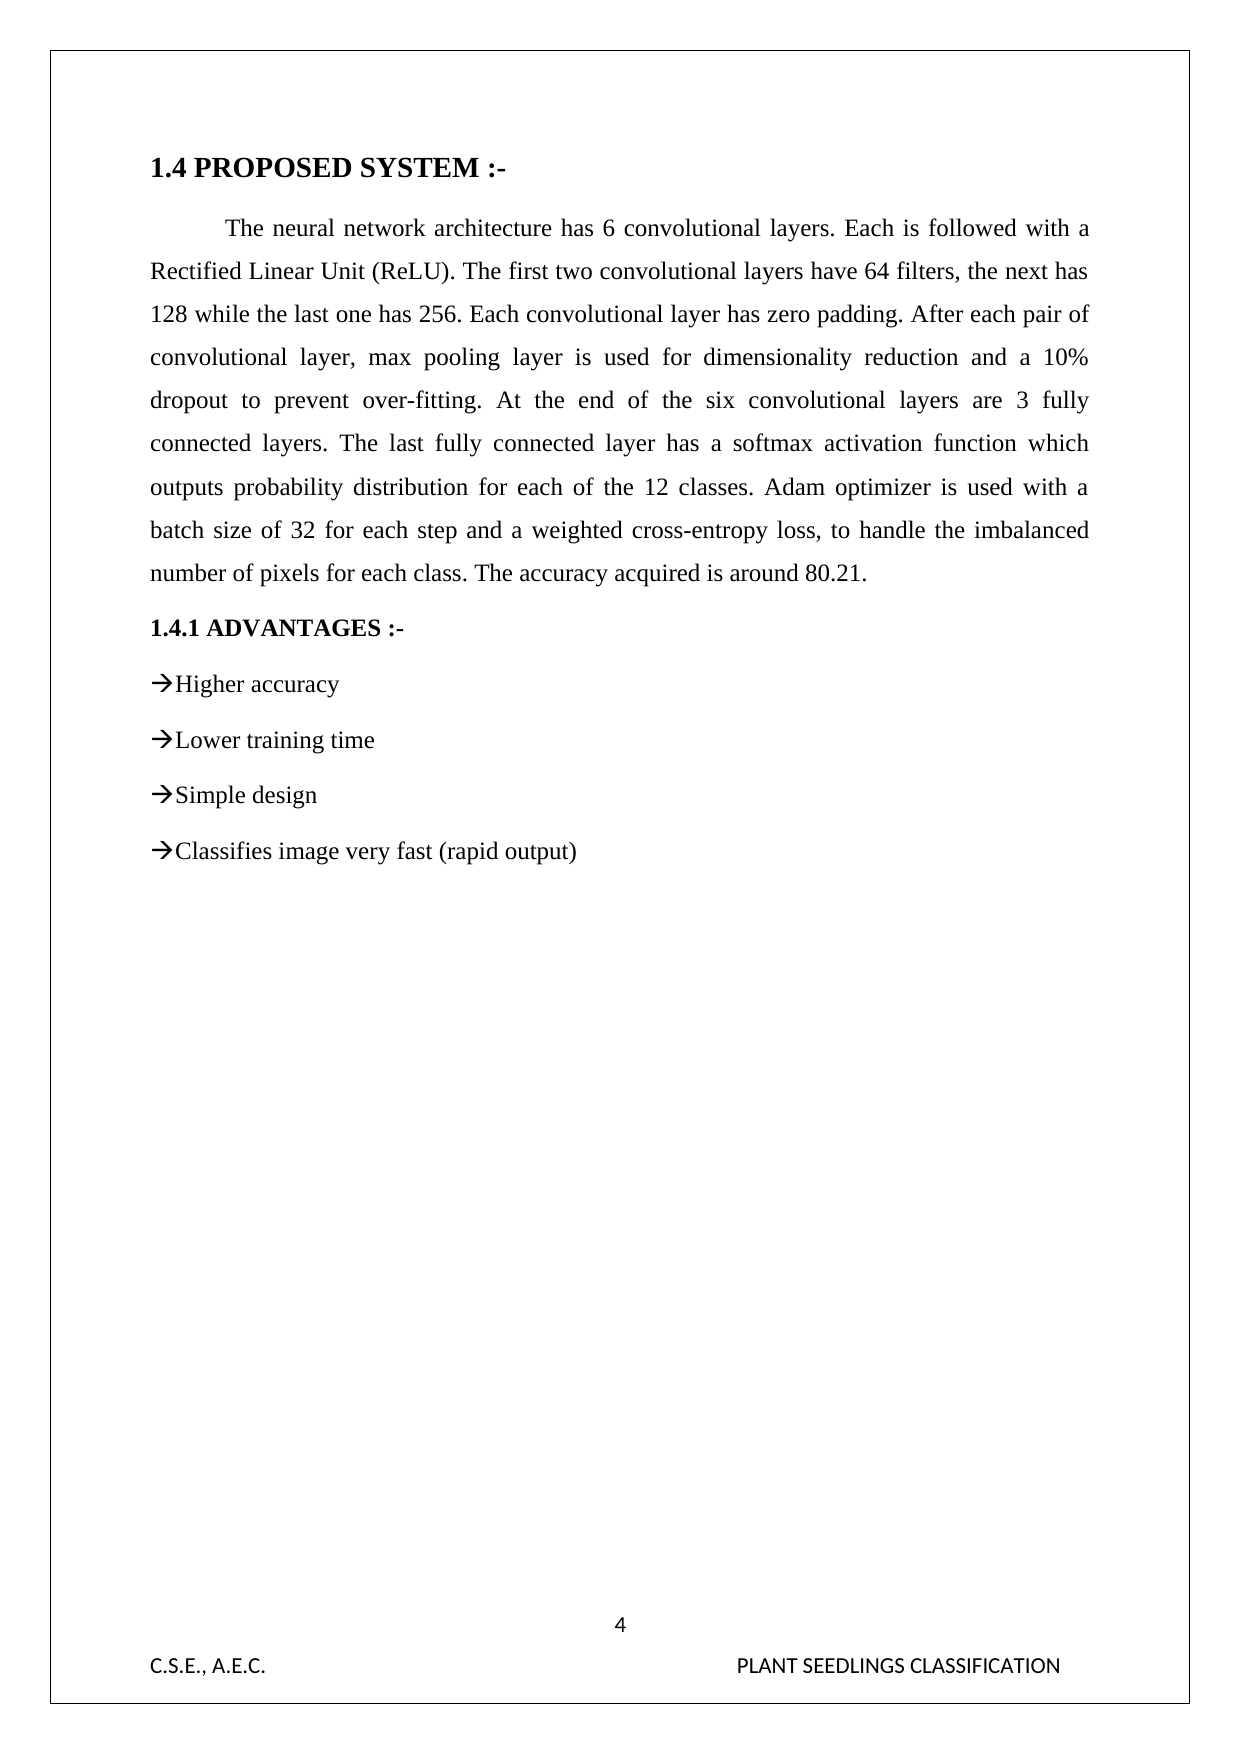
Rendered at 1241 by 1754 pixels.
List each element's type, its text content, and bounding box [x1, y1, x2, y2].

text Lower training time [150, 725, 1090, 753]
text Higher accuracy [150, 669, 1090, 698]
text The neural network architecture has 6 convolutional layers. Each is followed with a Rectified Linear Unit (ReLU). The first two convolutional layers have 64 filters, the next has 128 while the last one has 256. Each convolutional layer has zero padding. After each pair of convolutional layer, max pooling layer is used for dimensionality reduction and a 10% dropout to prevent over-fitting. At the end of the six convolutional layers are 3 fully connected layers. The last fully connected layer has a softmax activation function which outputs probability distribution for each of the 12 classes. Adam optimizer is used with a batch size of 32 for each step and a weighted cross-entropy loss, to handle the imbalanced number of pixels for each class. The accuracy acquired is around 80.21. [150, 213, 1090, 587]
text 1.4 PROPOSED SYSTEM :- [150, 150, 1090, 183]
text Classifies image very fast (rapid output) [150, 836, 1090, 865]
text 1.4.1 ADVANTAGES :- [150, 613, 1090, 642]
text Simple design [150, 780, 1090, 809]
